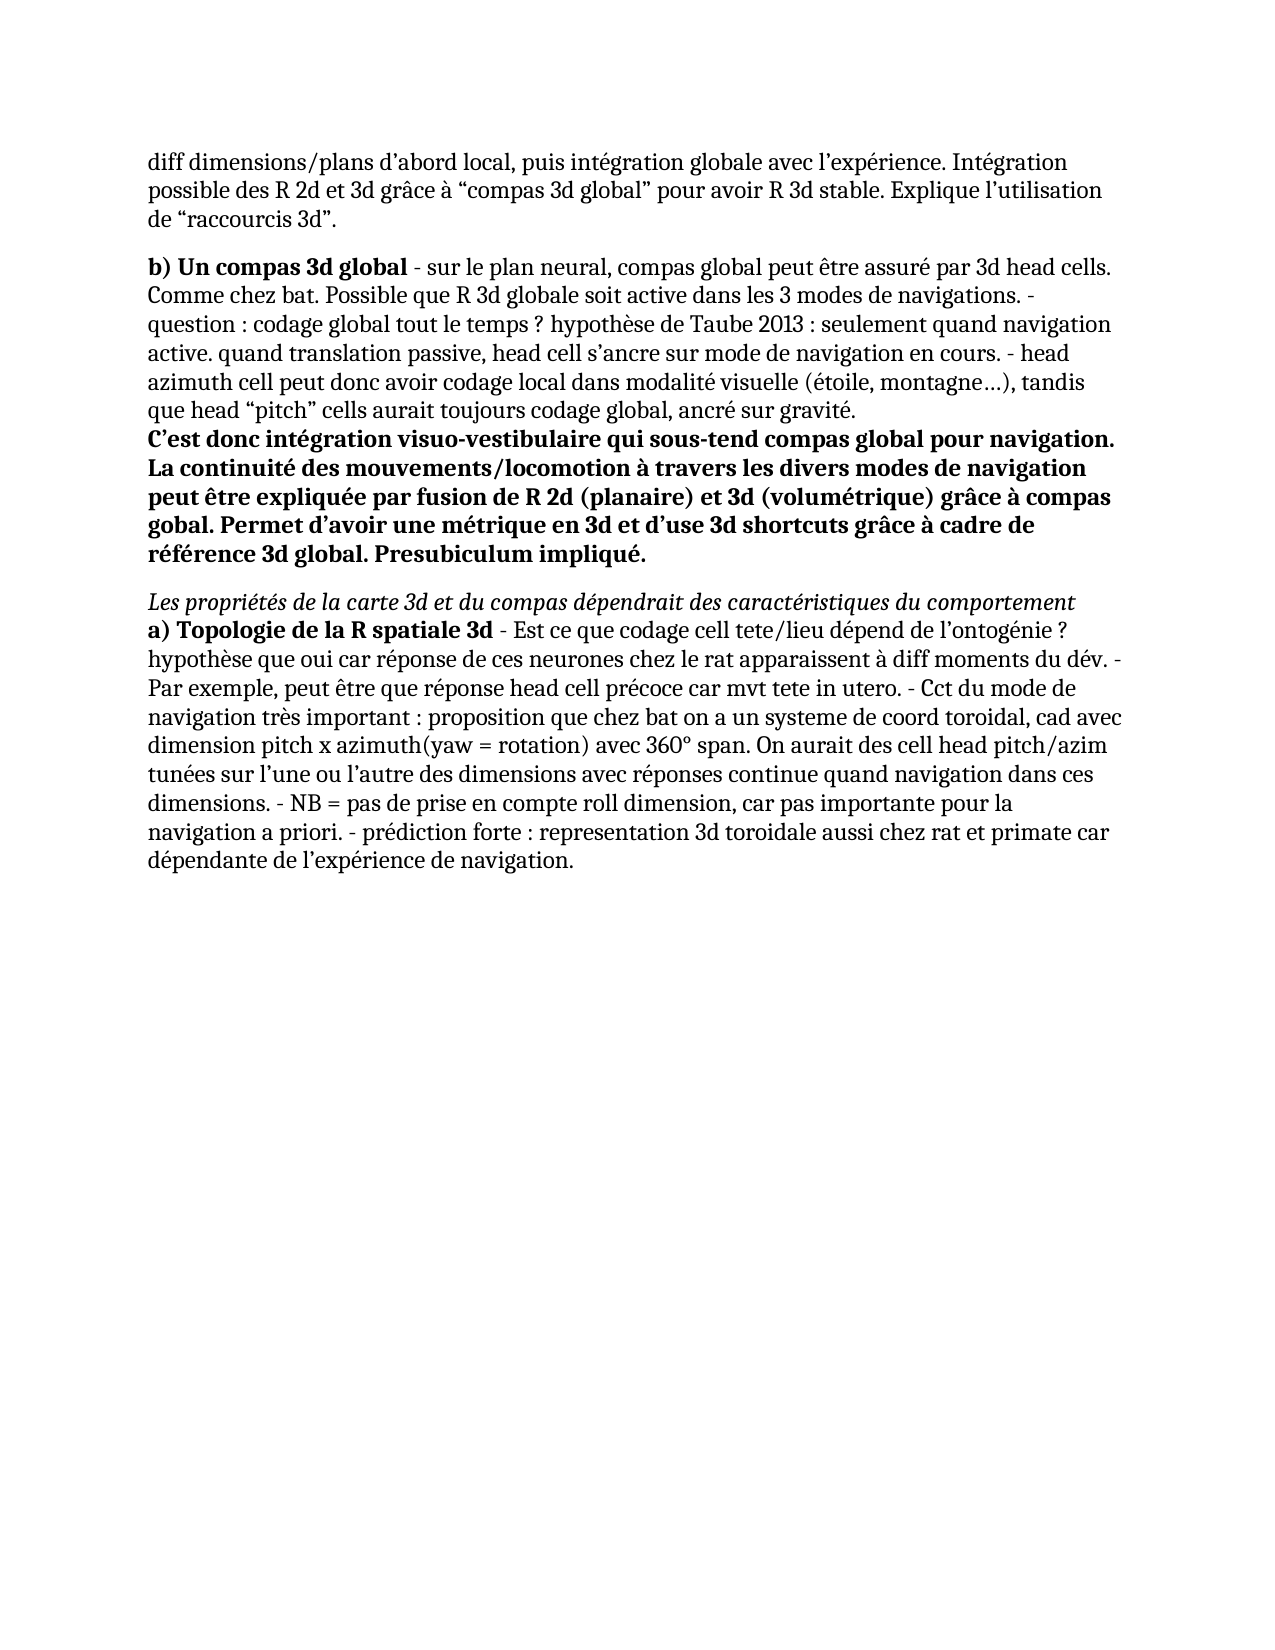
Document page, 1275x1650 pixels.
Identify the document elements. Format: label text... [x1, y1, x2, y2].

text b) Un compas 3d global - sur le plan neural, compas global peut être assuré par 3d head cells. Comme chez bat. Possible que R 3d globale soit active dans les 3 modes de navigations. - question : codage global tout le temps ? hypothèse de Taube 2013 : seulement quand navigation active. quand translation passive, head cell s’ancre sur mode de navigation en cours. - head azimuth cell peut donc avoir codage local dans modalité visuelle (étoile, montagne…), tandis que head “pitch” cells aurait toujours codage global, ancré sur gravité. C’est donc intégration visuo-vestibulaire qui sous-tend compas global pour navigation. La continuité des mouvements/locomotion à travers les divers modes de navigation peut être expliquée par fusion de R 2d (planaire) et 3d (volumétrique) grâce à compas gobal. Permet d’avoir une métrique en 3d et d’use 3d shortcuts grâce à cadre de référence 3d global. Presubiculum impliqué. [148, 253, 1127, 569]
text Les propriétés de la carte 3d et du compas dépendrait des caractéristiques du comportement a) Topologie de la R spatiale 3d - Est ce que codage cell tete/lieu dépend de l’ontogénie ? hypothèse que oui car réponse de ces neurones chez le rat apparaissent à diff moments du dév. - Par exemple, peut être que réponse head cell précoce car mvt tete in utero. - Cct du mode de navigation très important : proposition que chez bat on a un systeme de coord toroidal, cad avec dimension pitch x azimuth(yaw = rotation) avec 360° span. On aurait des cell head pitch/azim tunées sur l’une ou l’autre des dimensions avec réponses continue quand navigation dans ces dimensions. - NB = pas de prise en compte roll dimension, car pas importante pour la navigation a priori. - prédiction forte : representation 3d toroidale aussi chez rat et primate car dépendante de l’expérience de navigation. [148, 588, 1127, 875]
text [148, 148, 1127, 234]
